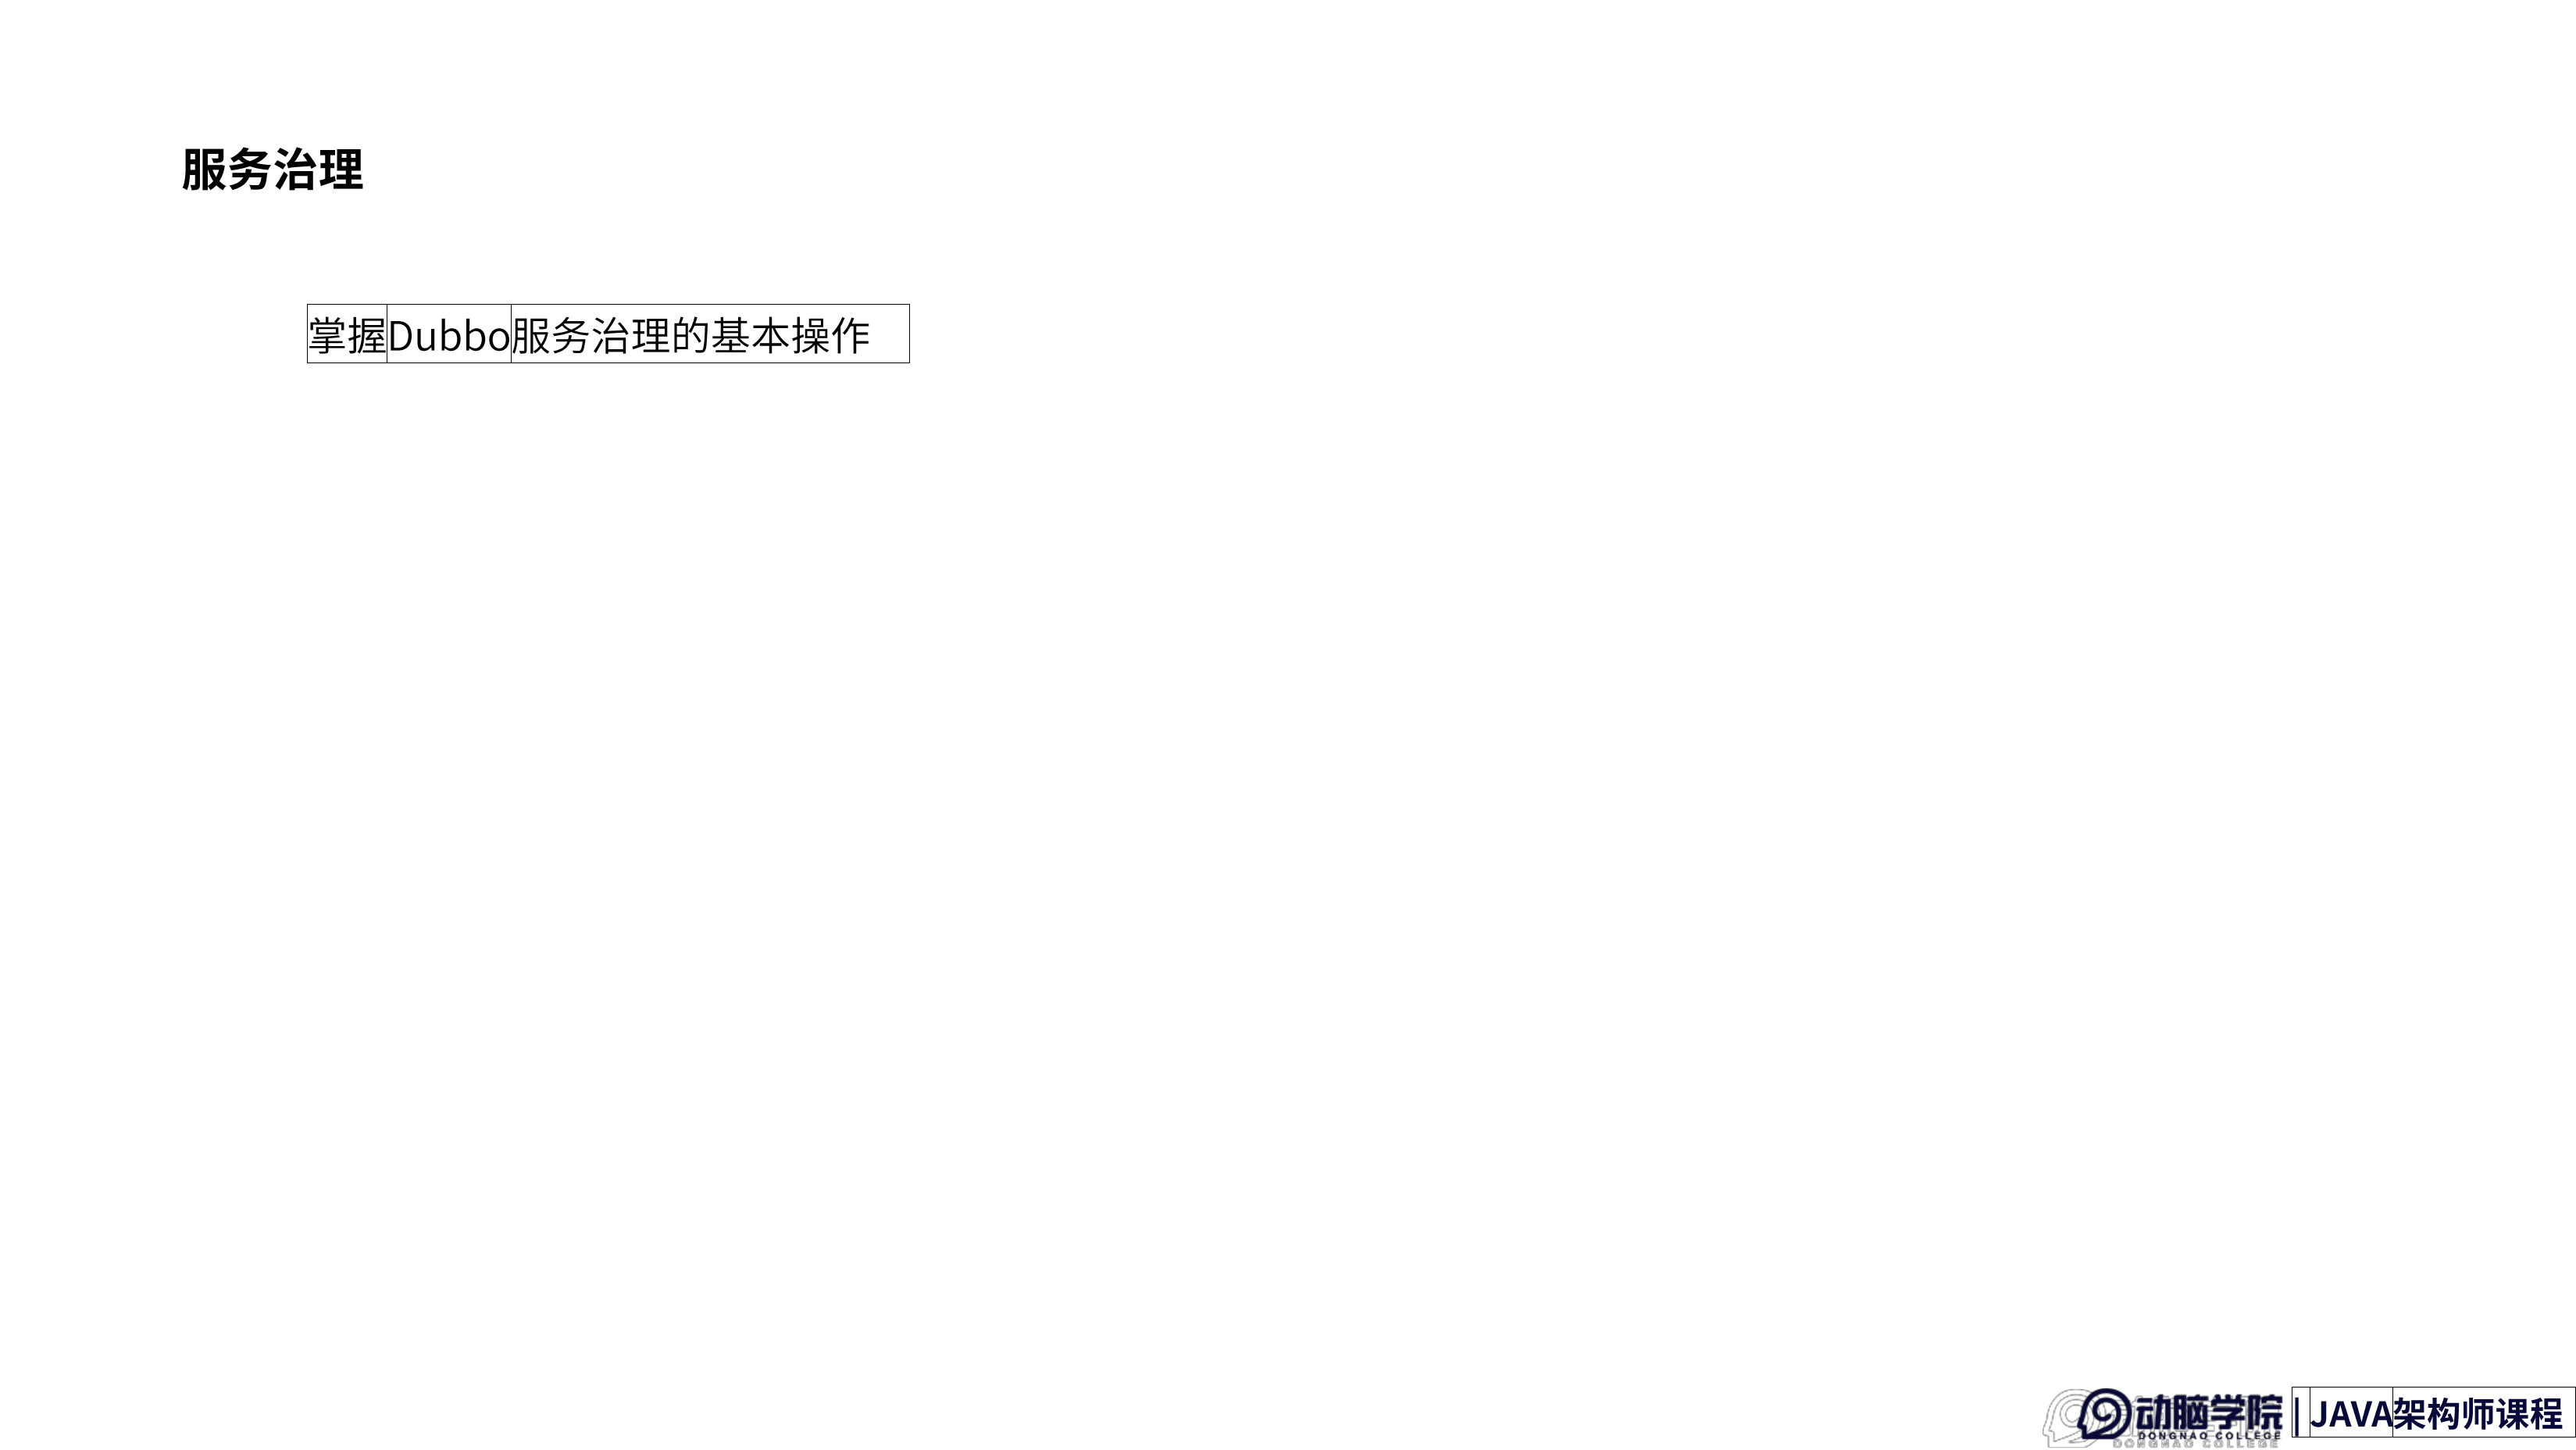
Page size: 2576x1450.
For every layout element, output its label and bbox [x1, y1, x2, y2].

picture [387, 305, 511, 362]
picture [308, 305, 387, 362]
picture [181, 133, 409, 201]
picture [512, 305, 909, 362]
picture [2043, 1388, 2284, 1449]
picture [2292, 1388, 2310, 1437]
picture [2310, 1388, 2392, 1437]
picture [2393, 1388, 2575, 1437]
